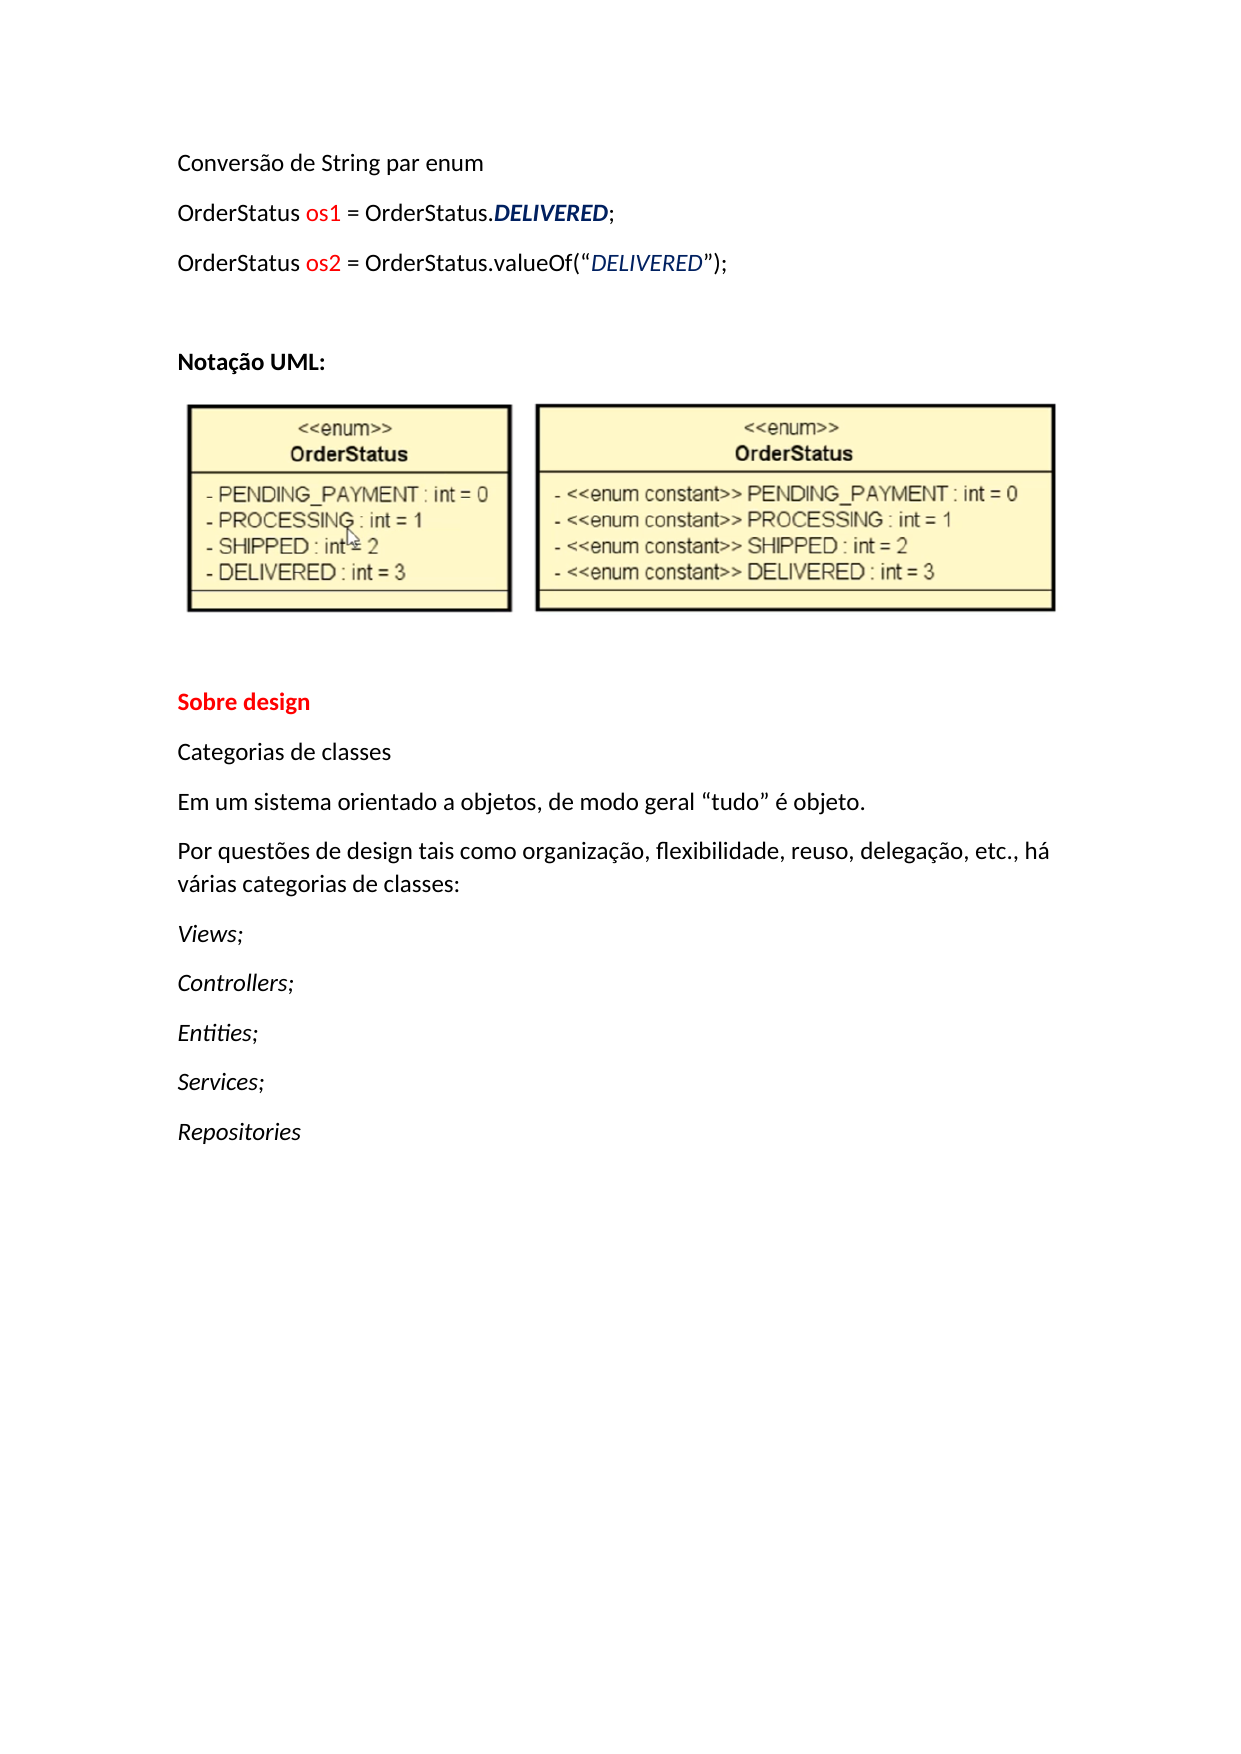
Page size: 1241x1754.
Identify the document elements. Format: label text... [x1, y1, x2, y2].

text Entities; [177, 1017, 1063, 1047]
text OrderStatus os1 = OrderStatus.DELIVERED; [177, 197, 1063, 228]
text Em um sistema orientado a objetos, de modo geral “tudo” é objeto. [177, 786, 1063, 816]
picture [177, 395, 1063, 619]
text Views; [177, 918, 1063, 948]
text Notação UML: [177, 346, 1063, 376]
text Services; [177, 1067, 1063, 1097]
text Controllers; [177, 967, 1063, 998]
text Categorias de classes [177, 736, 1063, 767]
text Repositories [177, 1116, 1063, 1147]
text OrderStatus os2 = OrderStatus.valueOf(“DELIVERED”); [177, 247, 1063, 277]
text Por questões de design tais como organização, flexibilidade, reuso, delegação, etc., há várias categorias de classes: [177, 835, 1063, 899]
text Sobre design [177, 687, 1063, 717]
text Conversão de String par enum [177, 148, 1063, 178]
